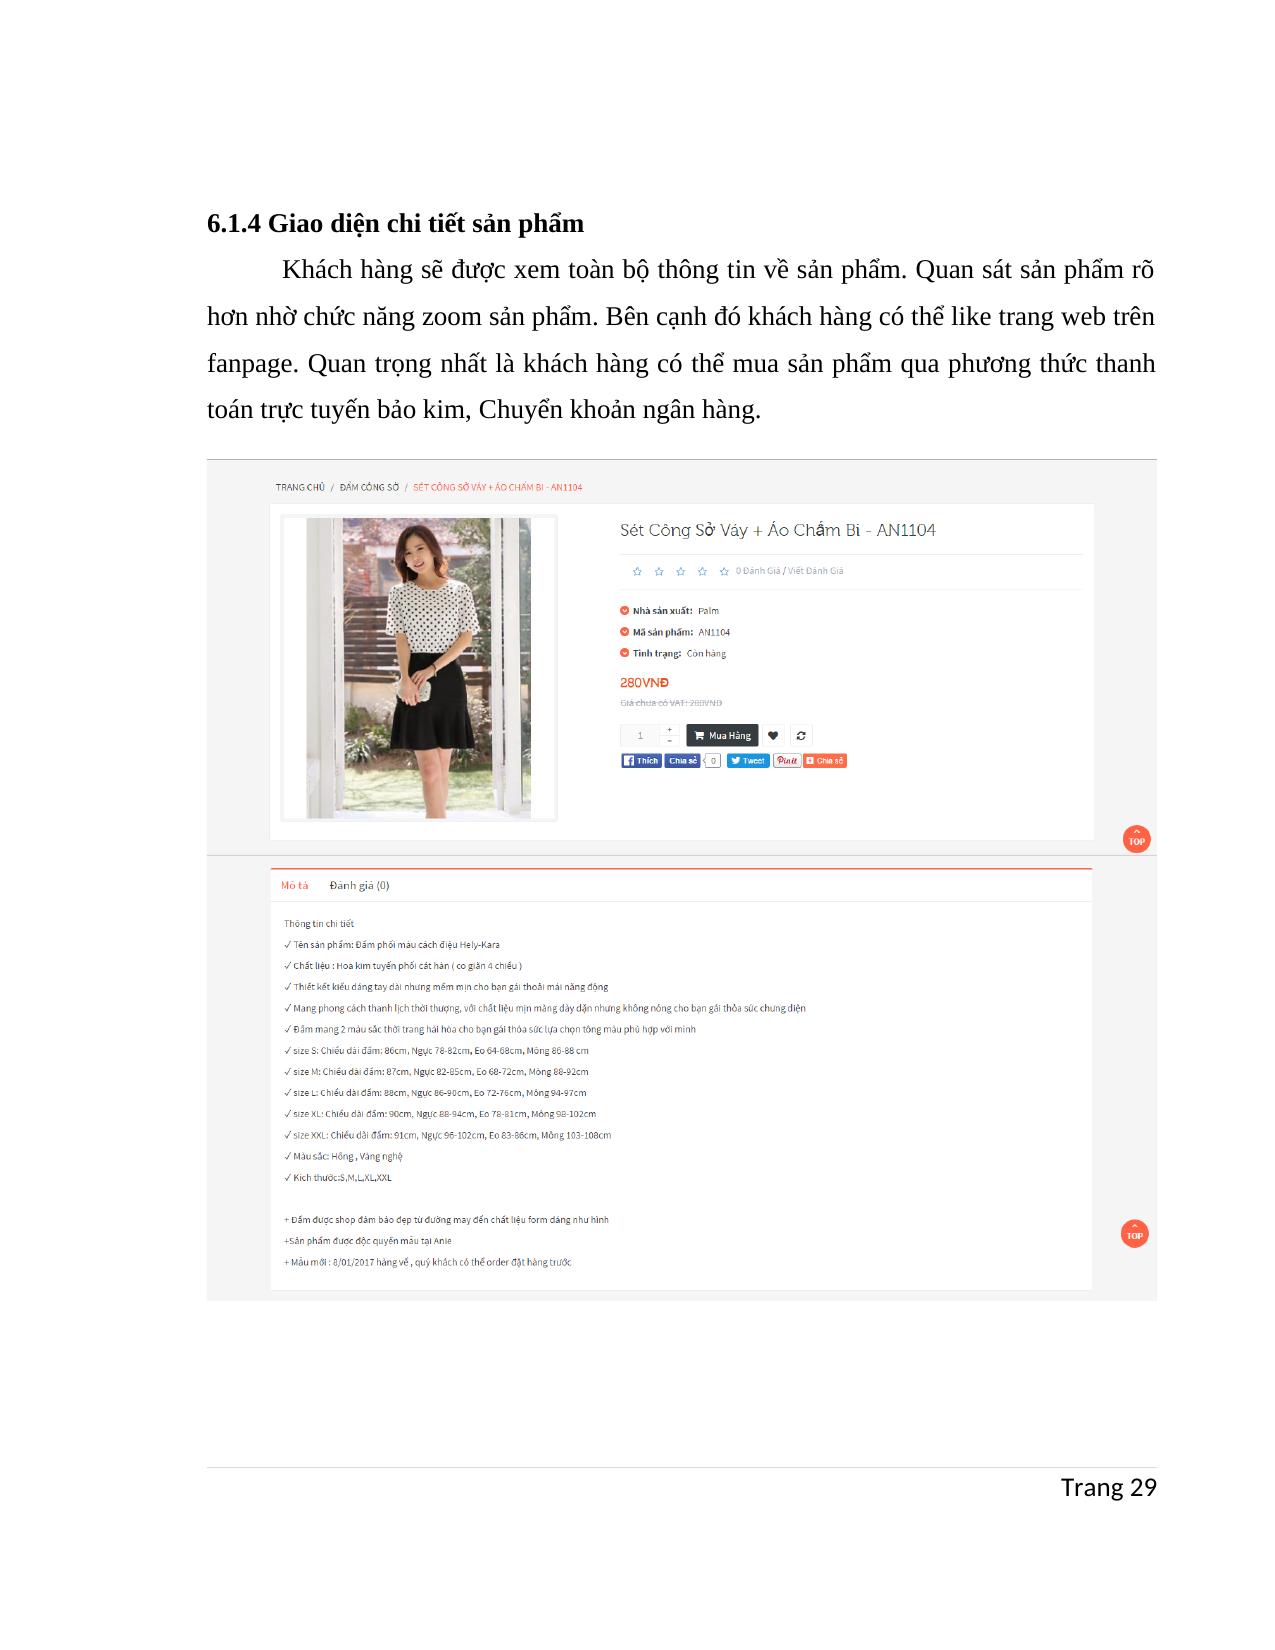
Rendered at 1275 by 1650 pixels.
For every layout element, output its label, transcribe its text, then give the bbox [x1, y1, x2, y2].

picture [206, 459, 1157, 1301]
text Khách hàng sẽ được xem toàn bộ thông tin về sản phẩm. Quan sát sản phẩm rõ hơn nhờ chức năng zoom sản phẩm. Bên cạnh đó khách hàng có thể like trang web trên fanpage. Quan trọng nhất là khách hàng có thể mua sản phẩm qua phương thức thanh toán trực tuyến bảo kim, Chuyển khoản ngân hàng. [207, 253, 1157, 424]
subtitle 6.1.4 Giao diện chi tiết sản phẩm [207, 207, 1157, 238]
